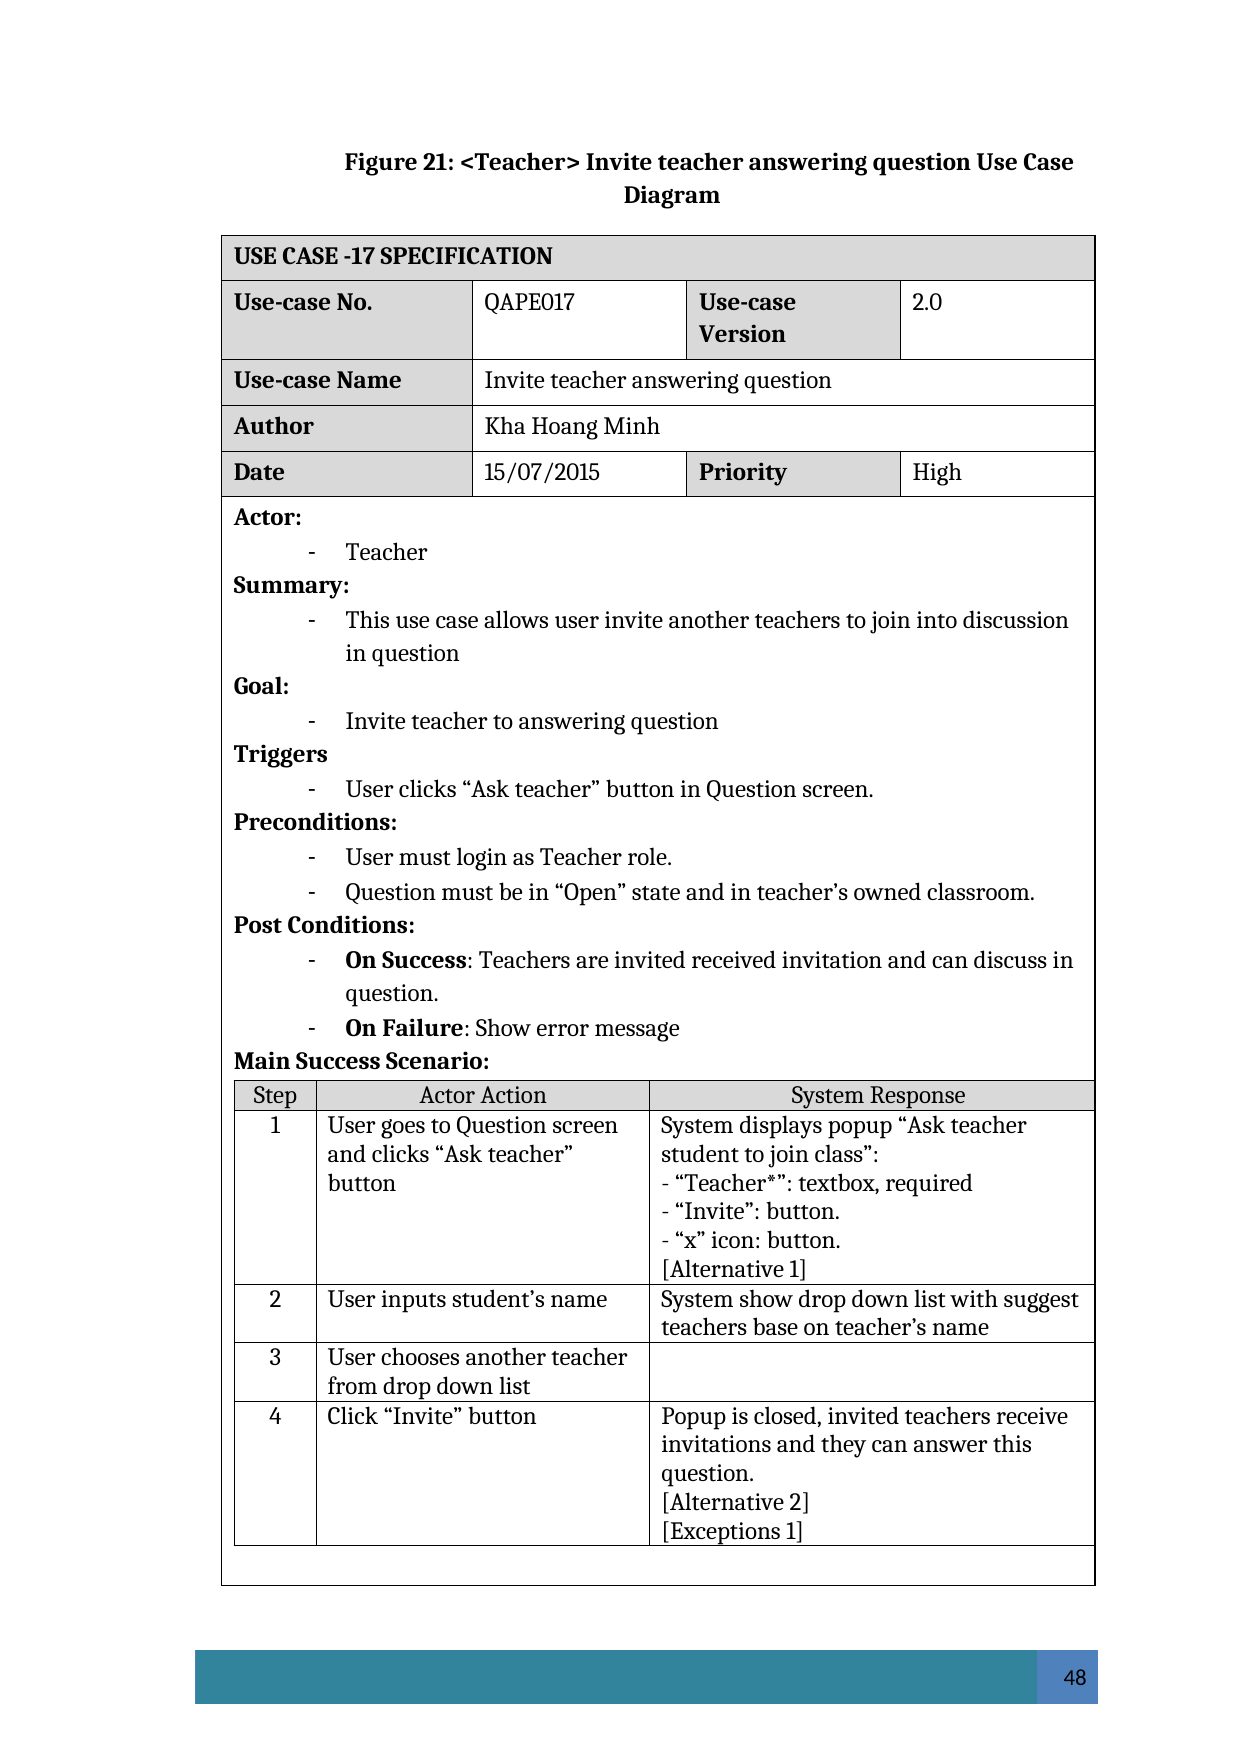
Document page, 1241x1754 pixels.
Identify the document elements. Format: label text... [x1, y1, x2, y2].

text Figure 21: <Teacher> Invite teacher answering question Use Case Diagram [222, 148, 1122, 209]
table_cell 2.0 [901, 281, 1094, 359]
table_cell Use-case Version [687, 281, 900, 359]
table_cell Use-case No. [222, 281, 472, 359]
table_cell Invite teacher answering question [473, 360, 1094, 405]
table_cell Priority [687, 452, 900, 496]
table_cell Kha Hoang Minh [473, 406, 1094, 451]
table_cell Author [222, 406, 472, 451]
table_cell Use-case Name [222, 360, 472, 405]
table_cell 15/07/2015 [473, 452, 686, 496]
table_header USE CASE -17 SPECIFICATION [222, 236, 1094, 280]
table_cell High [901, 452, 1094, 496]
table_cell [222, 497, 1094, 1585]
table_cell QAPE017 [473, 281, 686, 359]
table_cell Date [222, 452, 472, 496]
